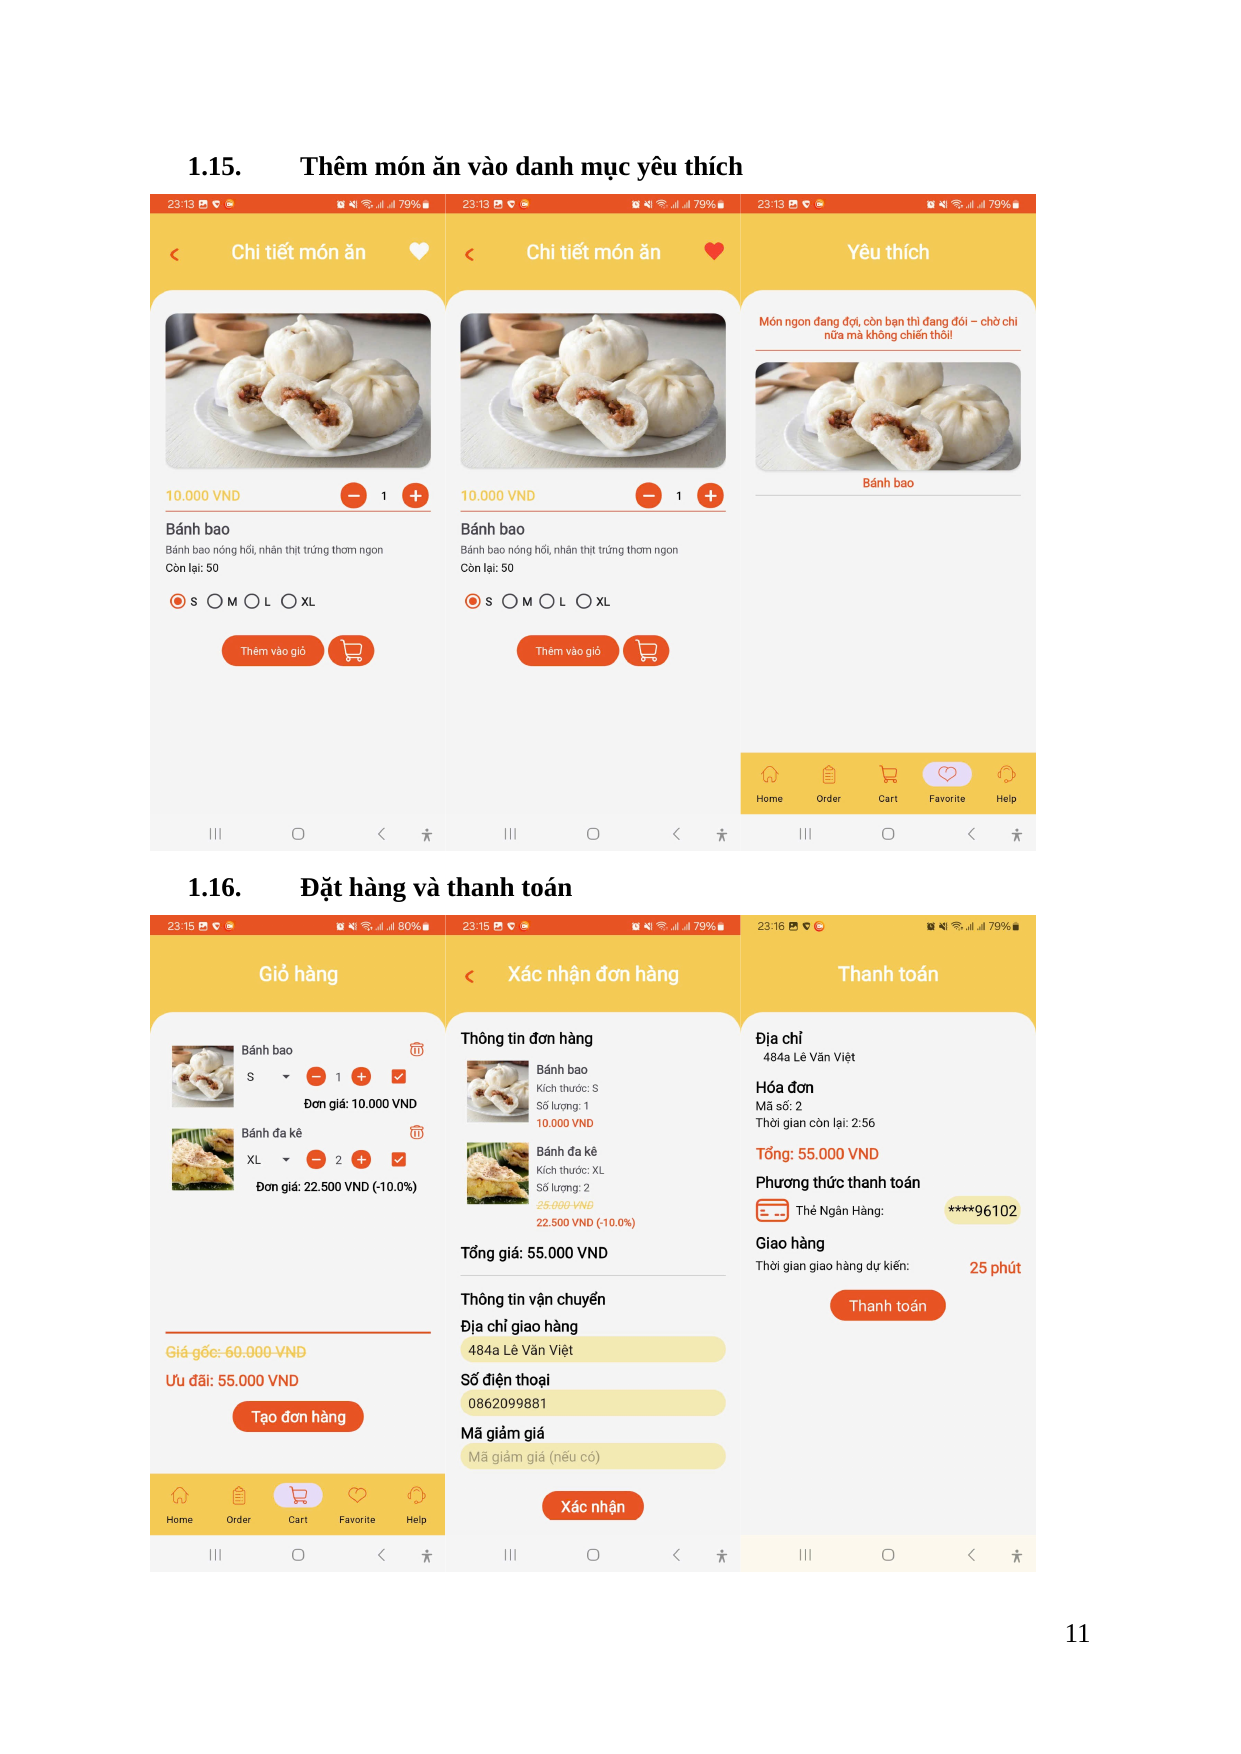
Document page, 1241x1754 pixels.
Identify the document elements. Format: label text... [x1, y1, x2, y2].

picture [150, 915, 1036, 1572]
subtitle Đặt hàng và thanh toán [187, 871, 1090, 903]
subtitle Thêm món ăn vào danh mục yêu thích [187, 150, 1090, 181]
picture [150, 194, 1036, 851]
